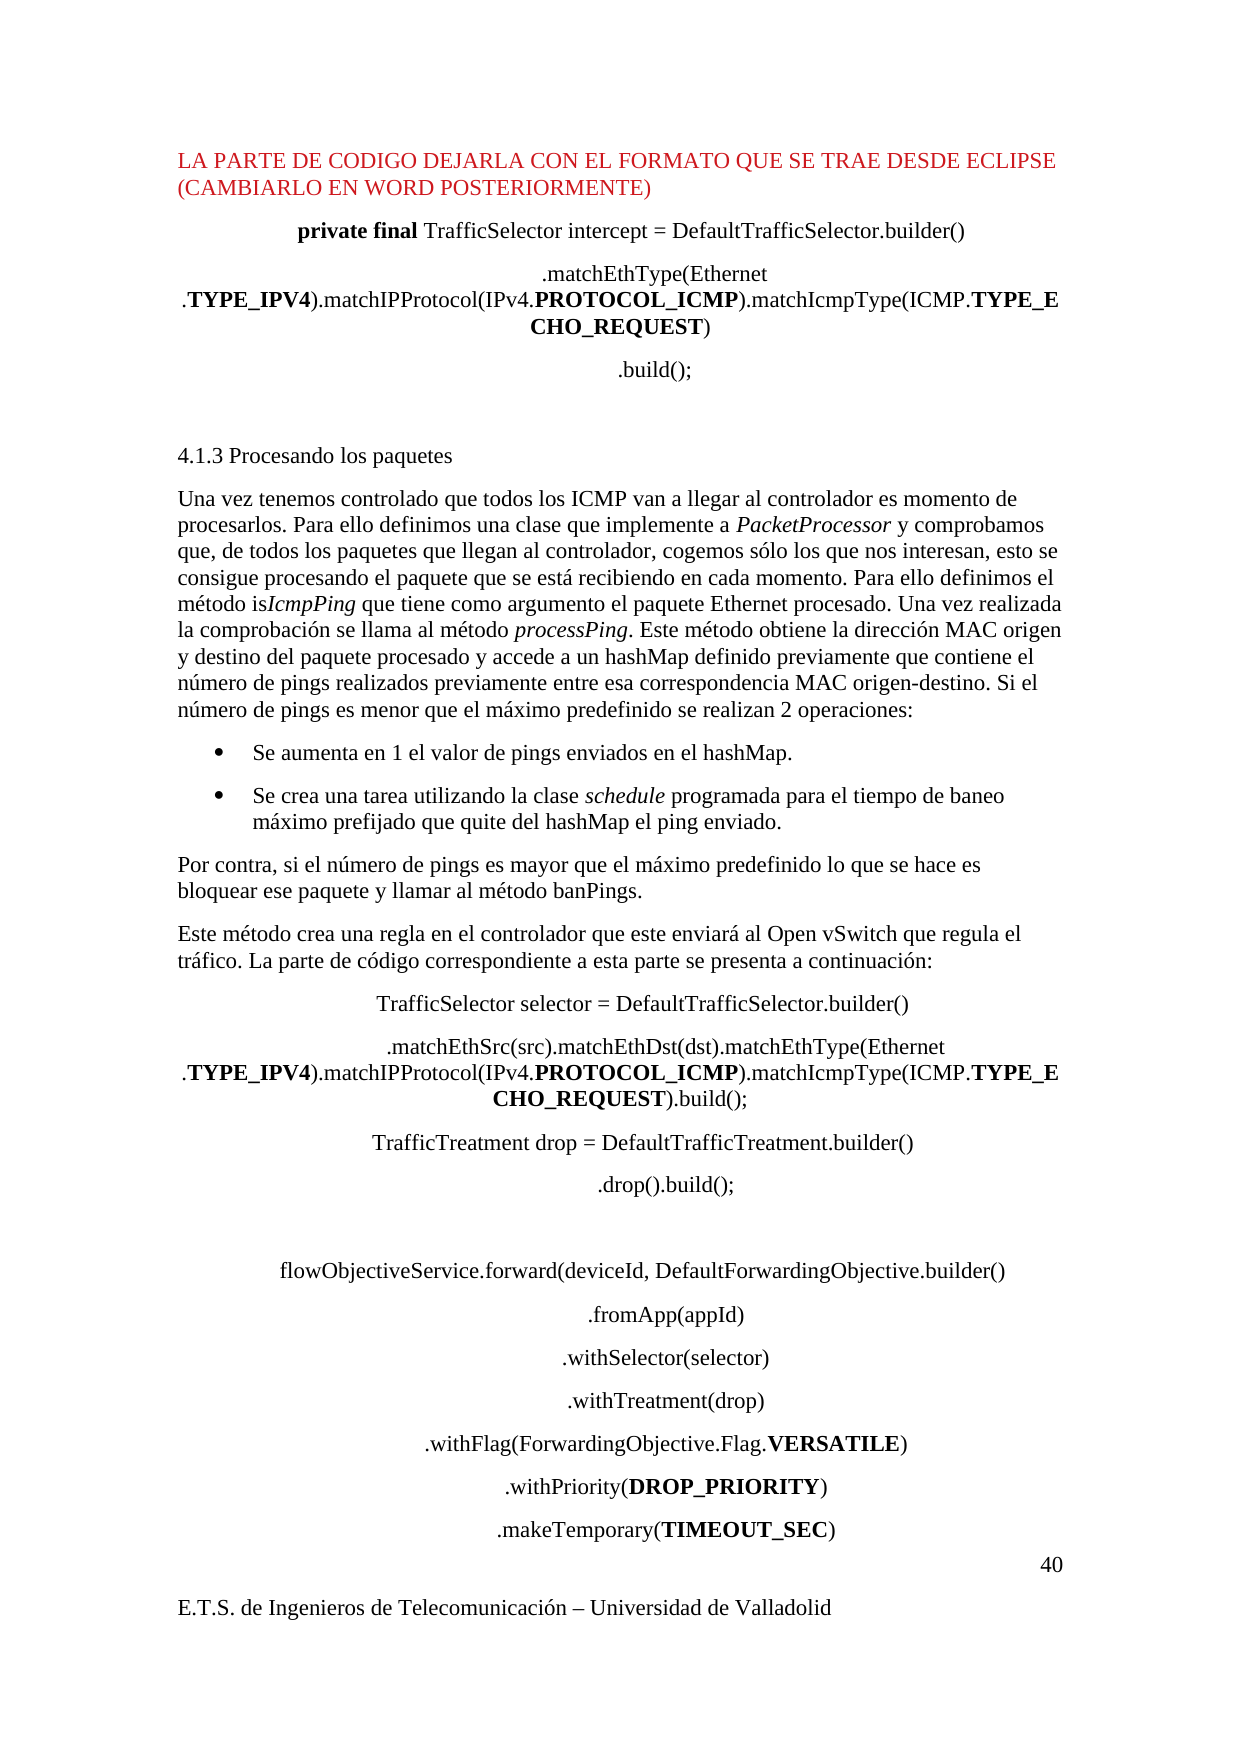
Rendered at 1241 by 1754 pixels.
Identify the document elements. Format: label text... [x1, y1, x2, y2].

text flowObjectiveService.forward(deviceId, DefaultForwardingObjective.builder() [177, 1258, 1063, 1284]
text Este método crea una regla en el controlador que este enviará al Open vSwitch que regula el tráfico. La parte de código correspondiente a esta parte se presenta a continuación: [177, 920, 1063, 973]
list Se aumenta en 1 el valor de pings enviados en el hashMap. [215, 739, 1063, 765]
text .withPriority(DROP_PRIORITY) [177, 1473, 1063, 1499]
text .matchEthSrc(src).matchEthDst(dst).matchEthType(Ethernet.TYPE_IPV4).matchIPProtocol(IPv4.PROTOCOL_ICMP).matchIcmpType(ICMP.TYPE_ECHO_REQUEST).build(); [177, 1033, 1063, 1112]
text .drop().build(); [177, 1172, 1063, 1198]
list Se crea una tarea utilizando la clase schedule programada para el tiempo de baneo máximo prefijado que quite del hashMap el ping enviado. [215, 782, 1063, 834]
text Por contra, si el número de pings es mayor que el máximo predefinido lo que se hace es bloquear ese paquete y llamar al método banPings. [177, 851, 1063, 904]
text .build(); [177, 356, 1063, 382]
text .makeTemporary(TIMEOUT_SEC) [177, 1516, 1063, 1542]
text .withTreatment(drop) [177, 1387, 1063, 1413]
text LA PARTE DE CODIGO DEJARLA CON EL FORMATO QUE SE TRAE DESDE ECLIPSE (CAMBIARLO EN WORD POSTERIORMENTE) [177, 148, 1063, 200]
text 4.1.3 Procesando los paquetes [177, 442, 1063, 468]
text .fromApp(appId) [177, 1301, 1063, 1327]
text Una vez tenemos controlado que todos los ICMP van a llegar al controlador es momento de procesarlos. Para ello definimos una clase que implemente a PacketProcessor y comprobamos que, de todos los paquetes que llegan al controlador, cogemos sólo los que nos interesan, esto se consigue procesando el paquete que se está recibiendo en cada momento. Para ello definimos el método isIcmpPing que tiene como argumento el paquete Ethernet procesado. Una vez realizada la comprobación se llama al método processPing. Este método obtiene la dirección MAC origen y destino del paquete procesado y accede a un hashMap definido previamente que contiene el número de pings realizados previamente entre esa correspondencia MAC origen-destino. Si el número de pings es menor que el máximo predefinido se realizan 2 operaciones: [177, 485, 1063, 722]
text private final TrafficSelector intercept = DefaultTrafficSelector.builder() [177, 217, 1063, 243]
text .withSelector(selector) [177, 1344, 1063, 1370]
text .withFlag(ForwardingObjective.Flag.VERSATILE) [177, 1430, 1063, 1456]
text TrafficSelector selector = DefaultTrafficSelector.builder() [177, 990, 1063, 1016]
text .matchEthType(Ethernet.TYPE_IPV4).matchIPProtocol(IPv4.PROTOCOL_ICMP).matchIcmpType(ICMP.TYPE_ECHO_REQUEST) [177, 260, 1063, 339]
text TrafficTreatment drop = DefaultTrafficTreatment.builder() [177, 1128, 1063, 1155]
